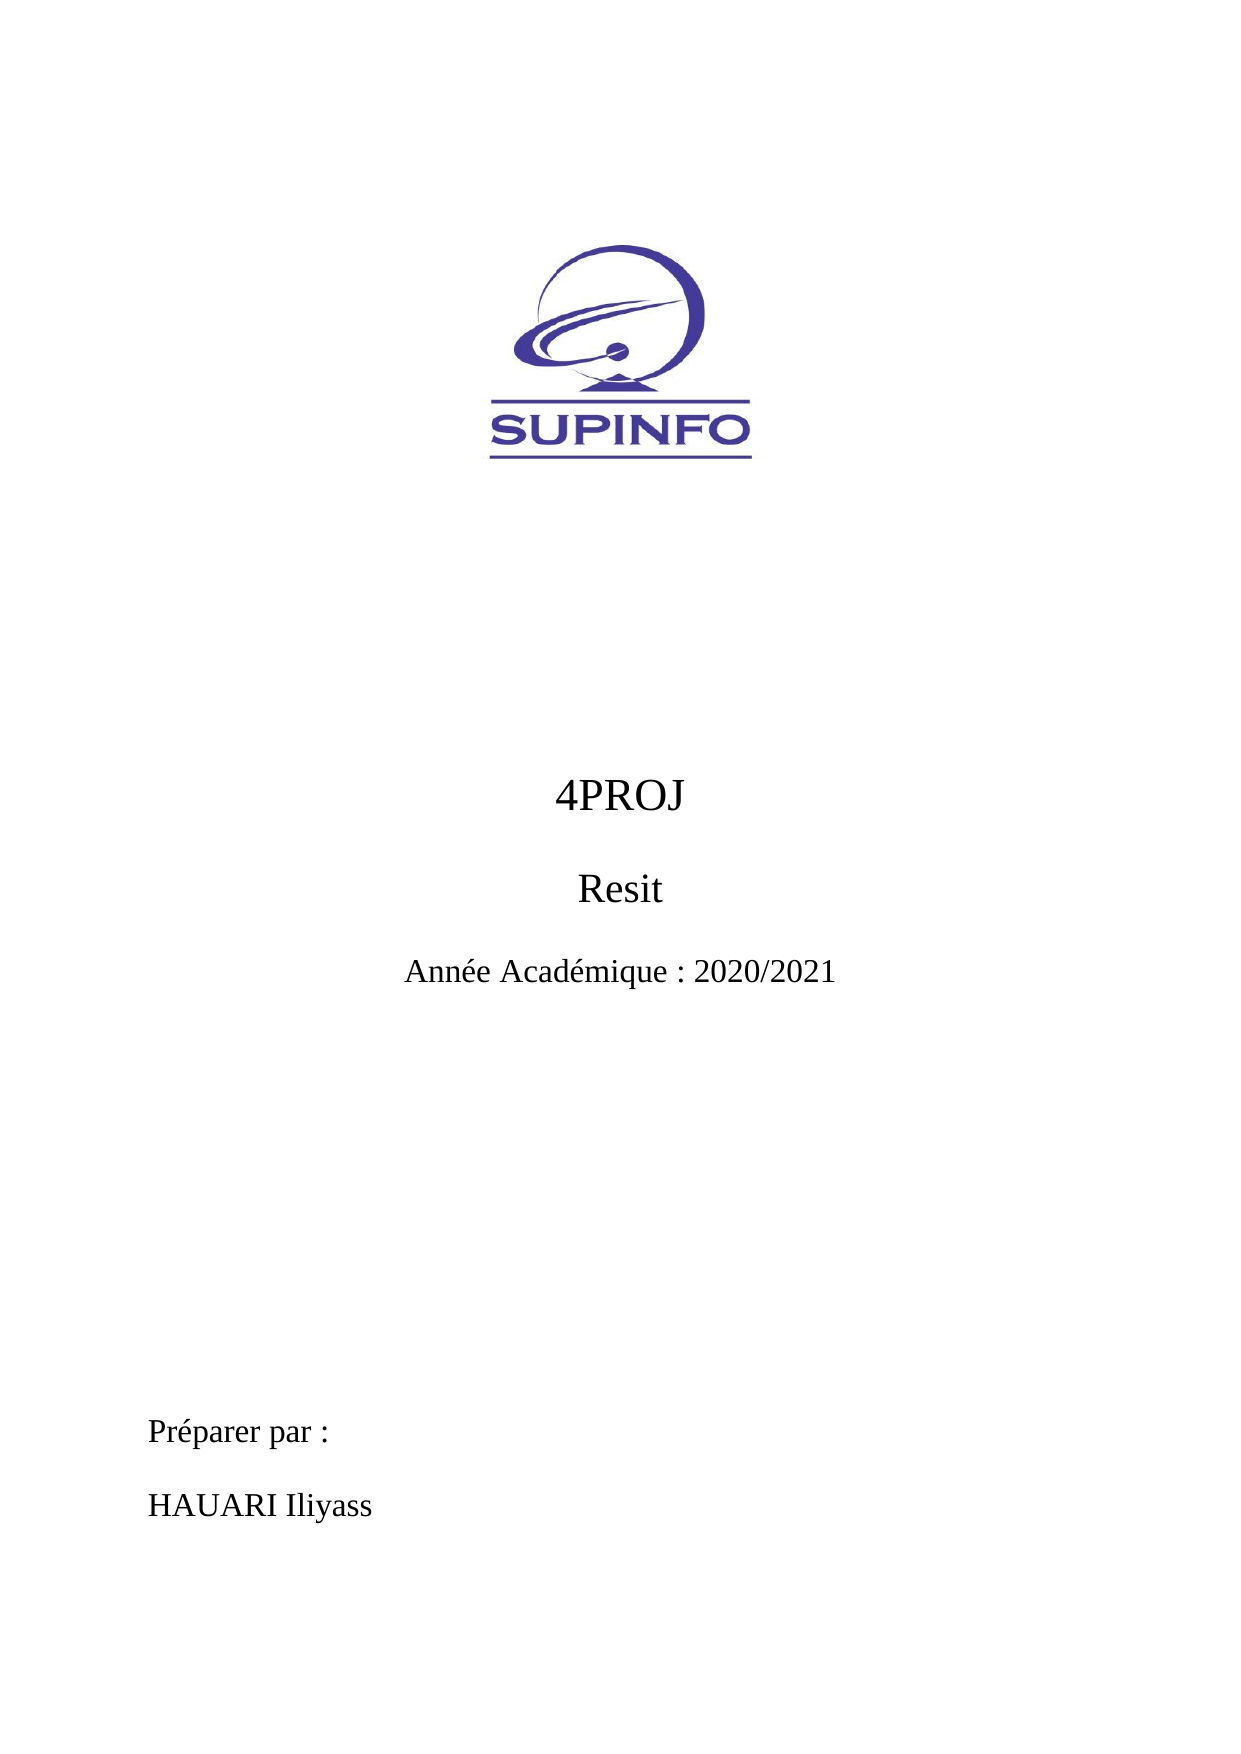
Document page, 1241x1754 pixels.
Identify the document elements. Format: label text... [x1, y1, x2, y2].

text HAUARI Iliyass [148, 1485, 1093, 1524]
text Resit [148, 863, 1093, 911]
text Préparer par : [148, 1411, 1093, 1449]
text 4PROJ [148, 767, 1093, 820]
picture [429, 207, 811, 522]
text Année Académique : 2020/2021 [148, 952, 1093, 990]
